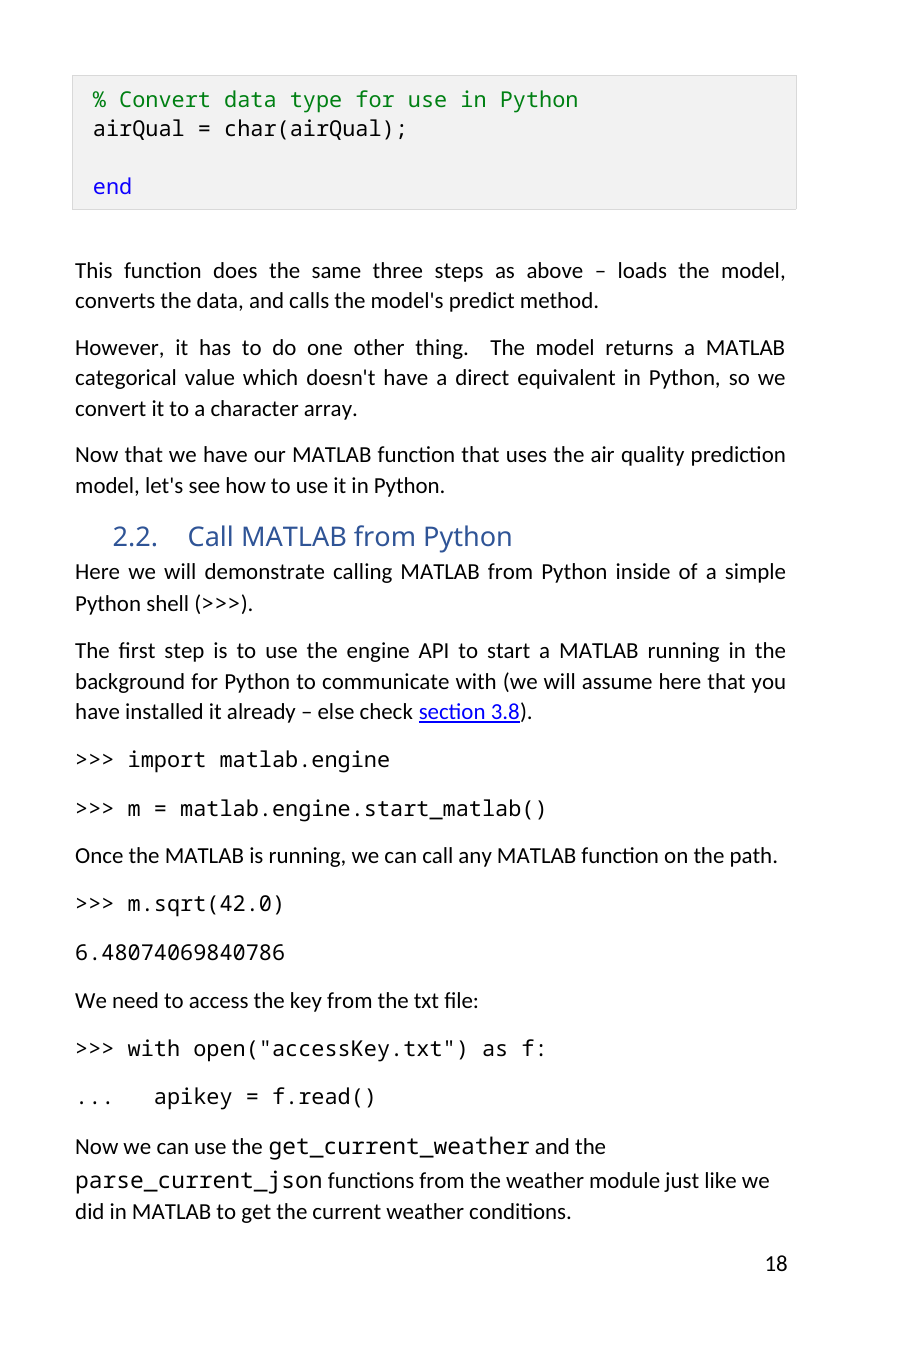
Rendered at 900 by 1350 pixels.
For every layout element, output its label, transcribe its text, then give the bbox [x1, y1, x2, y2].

text ... apikey = f.read() [75, 1081, 787, 1111]
text >>> m = matlab.engine.start_matlab() [75, 793, 787, 822]
text However, it has to do one other thing. The model returns a MATLAB categorical value which doesn't have a direct equivalent in Python, so we convert it to a character array. [75, 333, 787, 422]
text end [73, 162, 796, 209]
text >>> with open("accessKey.txt") as f: [75, 1033, 787, 1062]
text >>> m.sqrt(42.0) [75, 888, 787, 918]
text Once the MATLAB is running, we can call any MATLAB function on the path. [75, 841, 787, 869]
text % Convert data type for use in Python [73, 76, 796, 104]
text Now that we have our MATLAB function that uses the air quality prediction model, let's see how to use it in Python. [75, 441, 787, 499]
text airQual = char(airQual); [73, 104, 796, 133]
text 6.48074069840786 [75, 937, 787, 967]
text >>> import matlab.engine [75, 744, 787, 774]
text The first step is to use the engine API to start a MATLAB running in the background for Python to communicate with (we will assume here that you have installed it already – else check section 3.8). [75, 637, 787, 725]
text This function does the same three steps as above – loads the model, converts the data, and calls the model's predict method. [75, 256, 787, 314]
text Now we can use the get_current_weather and the parse_current_json functions from the weather module just like we did in MATLAB to get the current weather conditions. [75, 1130, 787, 1225]
text We need to access the key from the txt file: [75, 986, 787, 1014]
text Here we will demonstrate calling MATLAB from Python inside of a simple Python shell (>>>). [75, 557, 787, 618]
subtitle Call MATLAB from Python [112, 518, 787, 554]
